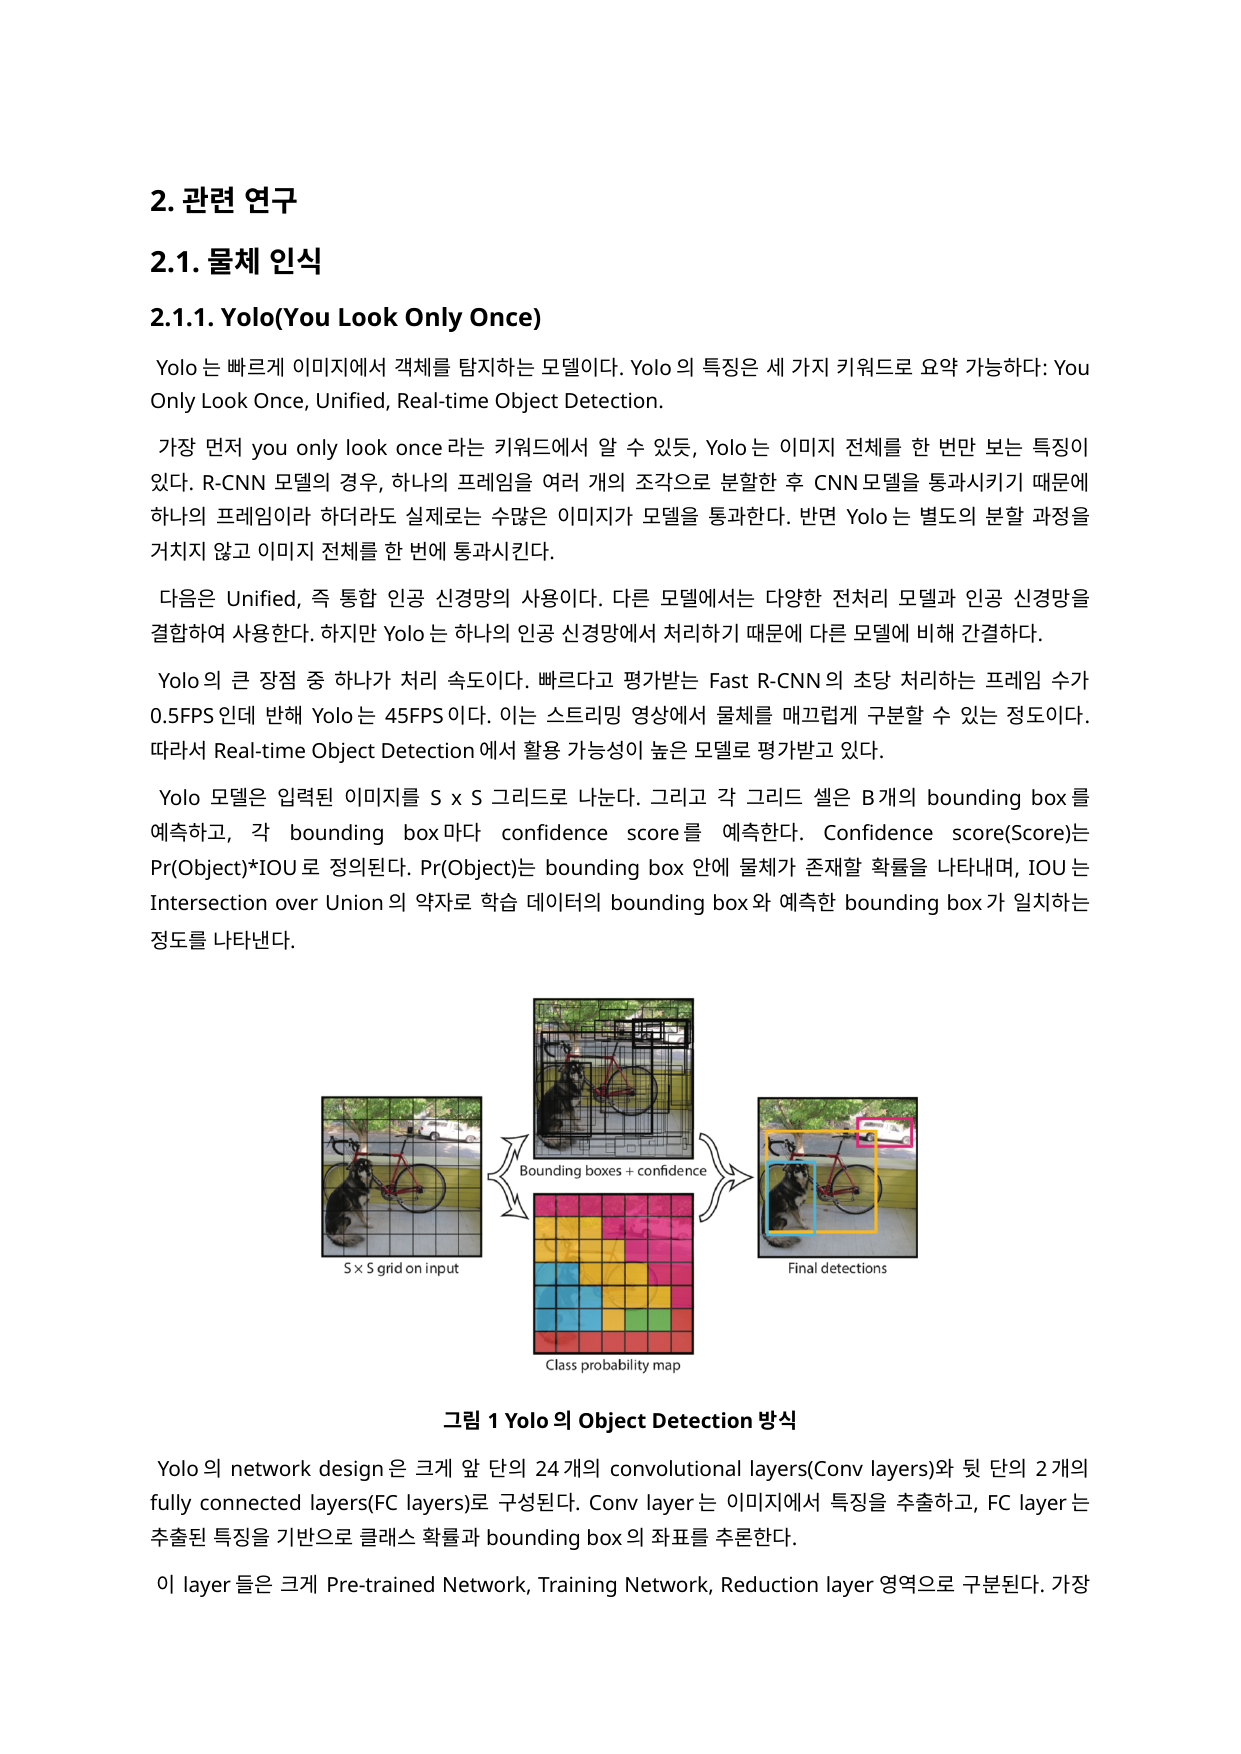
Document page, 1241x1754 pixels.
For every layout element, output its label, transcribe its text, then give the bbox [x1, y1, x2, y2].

text Yolo 모델은 입력된 이미지를 S x S 그리드로 나눈다. 그리고 각 그리드 셀은 B개의 bounding box를 예측하고, 각 bounding box마다 confidence score를 예측한다. Confidence score(Score)는 Pr(Object)*IOU로 정의된다. Pr(Object)는 bounding box 안에 물체가 존재할 확률을 나타내며, IOU는 Intersection over Union의 약자로 학습 데이터의 bounding box와 예측한 bounding box가 일치하는 정도를 나타낸다. [150, 782, 1090, 955]
text 다음은 Unified, 즉 통합 인공 신경망의 사용이다. 다른 모델에서는 다양한 전처리 모델과 인공 신경망을 결합하여 사용한다. 하지만 Yolo는 하나의 인공 신경망에서 처리하기 때문에 다른 모델에 비해 간결하다. [150, 583, 1090, 648]
text 2. 관련 연구 [150, 177, 1090, 219]
text 가장 먼저 you only look once라는 키워드에서 알 수 있듯, Yolo는 이미지 전체를 한 번만 보는 특징이 있다. R-CNN 모델의 경우, 하나의 프레임을 여러 개의 조각으로 분할한 후 CNN모델을 통과시키기 때문에 하나의 프레임이라 하더라도 실제로는 수많은 이미지가 모델을 통과한다. 반면 Yolo는 별도의 분할 과정을 거치지 않고 이미지 전체를 한 번에 통과시킨다. [150, 431, 1090, 566]
text 그림 1 Yolo의 Object Detection 방식 [150, 1404, 1090, 1435]
text Yolo의 network design은 크게 앞 단의 24개의 convolutional layers(Conv layers)와 뒷 단의 2개의 fully connected layers(FC layers)로 구성된다. Conv layer는 이미지에서 특징을 추출하고, FC layer는 추출된 특징을 기반으로 클래스 확률과 bounding box의 좌표를 추론한다. [150, 1452, 1090, 1552]
picture [300, 973, 941, 1388]
text 2.1. 물체 인식 [150, 238, 1090, 281]
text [150, 1569, 1090, 1599]
text 2.1.1. Yolo(You Look Only Once) [150, 300, 1090, 334]
text Yolo는 빠르게 이미지에서 객체를 탐지하는 모델이다. Yolo의 특징은 세 가지 키워드로 요약 가능하다: You Only Look Once, Unified, Real-time Object Detection. [150, 351, 1090, 414]
text Yolo의 큰 장점 중 하나가 처리 속도이다. 빠르다고 평가받는 Fast R-CNN의 초당 처리하는 프레임 수가 0.5FPS인데 반해 Yolo는 45FPS이다. 이는 스트리밍 영상에서 물체를 매끄럽게 구분할 수 있는 정도이다. 따라서 Real-time Object Detection에서 활용 가능성이 높은 모델로 평가받고 있다. [150, 665, 1090, 764]
